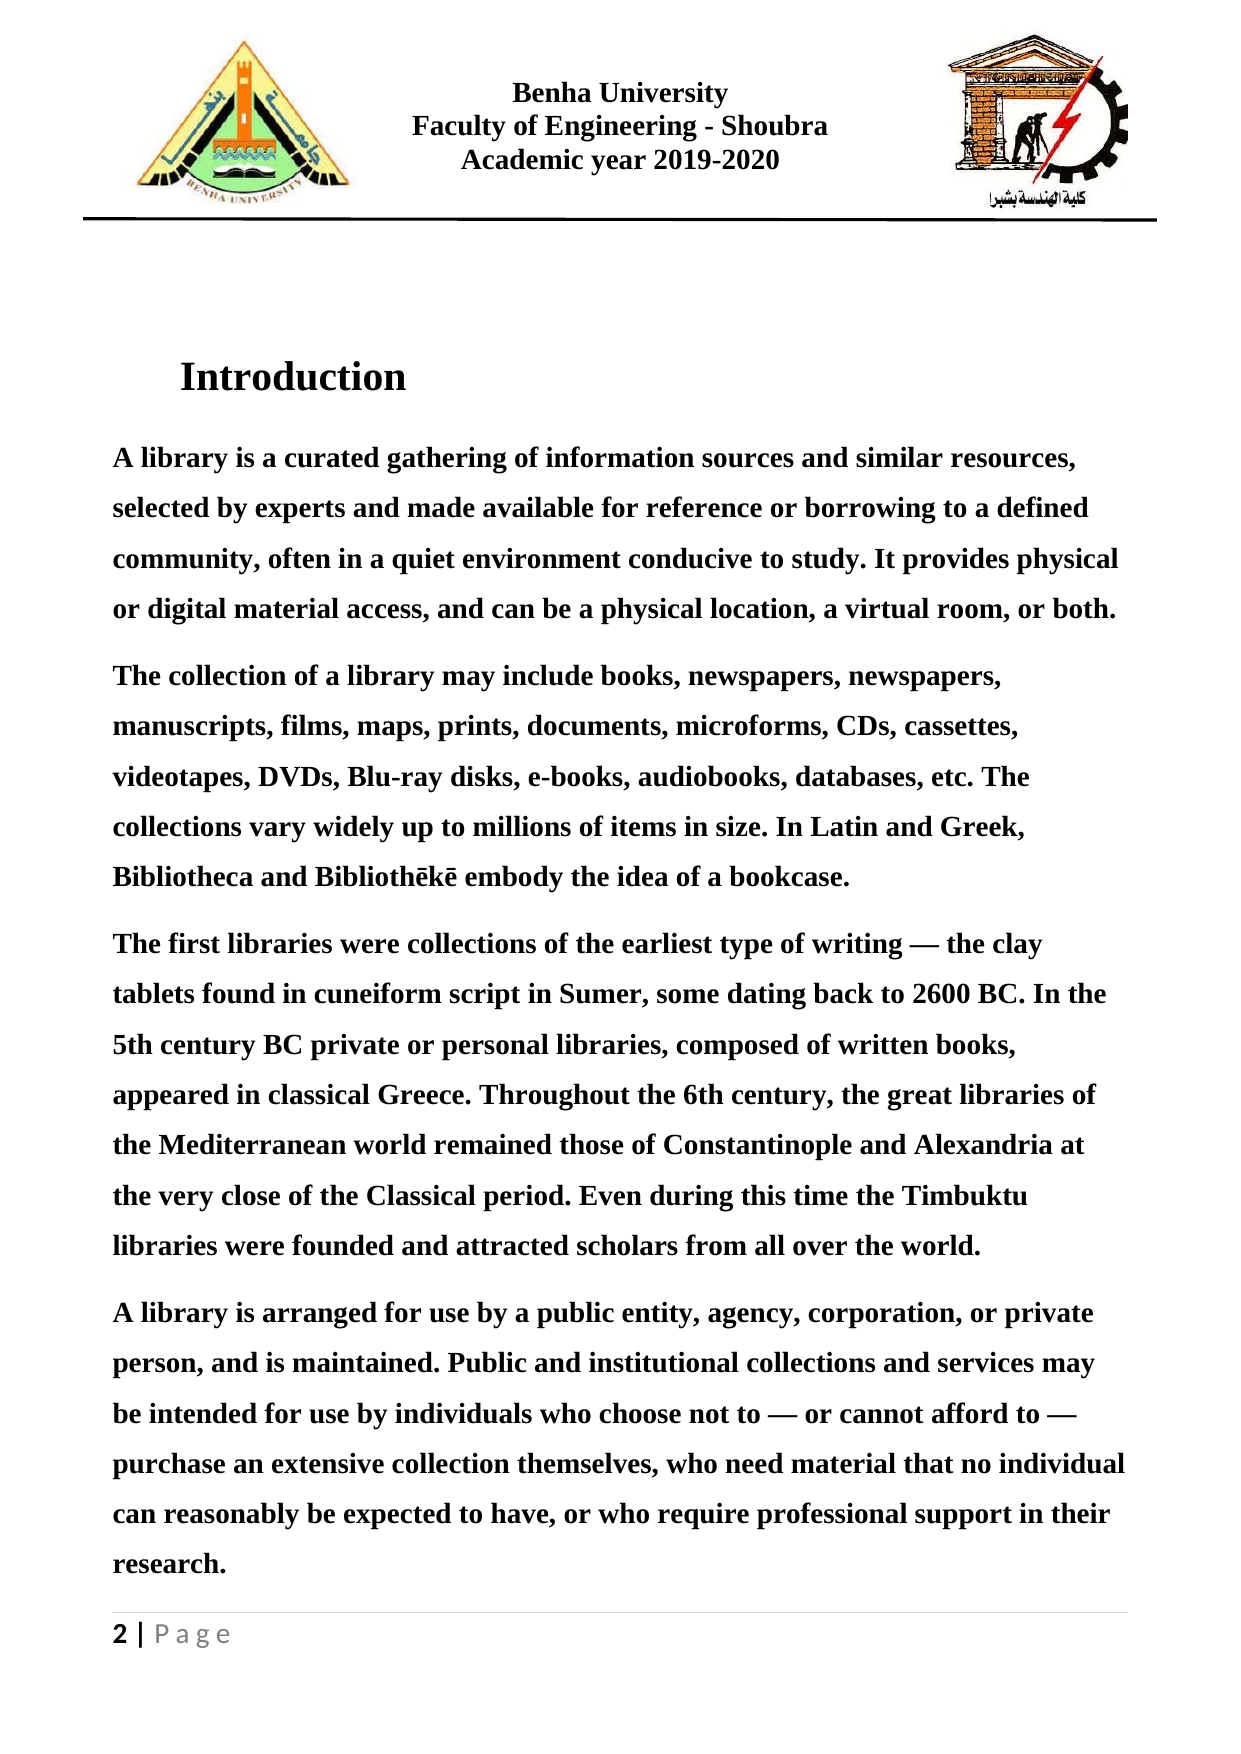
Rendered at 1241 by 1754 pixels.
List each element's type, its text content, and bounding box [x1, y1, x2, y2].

text The collection of a library may include books, newspapers, newspapers, manuscripts, films, maps, prints, documents, microforms, CDs, cassettes, videotapes, DVDs, Blu-ray disks, e-books, audiobooks, databases, etc. The collections vary widely up to millions of items in size. In Latin and Greek, Bibliotheca and Bibliothēkē embody the idea of a bookcase. [112, 658, 1128, 893]
text Introduction [112, 352, 1128, 399]
text A library is a curated gathering of information sources and similar resources, selected by experts and made available for reference or borrowing to a defined community, often in a quiet environment conducive to study. It provides physical or digital material access, and can be a physical location, a virtual room, or both. [112, 440, 1128, 624]
text The first libraries were collections of the earliest type of writing — the clay tablets found in cuneiform script in Sumer, some dating back to 2600 BC. In the 5th century BC private or personal libraries, composed of written books, appeared in classical Greece. Throughout the 6th century, the great libraries of the Mediterranean world remained those of Constantinople and Alexandria at the very close of the Classical period. Even during this time the Timbuktu libraries were founded and attracted scholars from all over the world. [112, 926, 1128, 1262]
picture [921, 28, 1128, 218]
text A library is arranged for use by a public entity, agency, corporation, or private person, and is maintained. Public and institutional collections and services may be intended for use by individuals who choose not to — or cannot afford to — purchase an extensive collection themselves, who need material that no individual can reasonably be expected to have, or who require professional support in their research. [112, 1295, 1128, 1580]
picture [112, 10, 373, 204]
